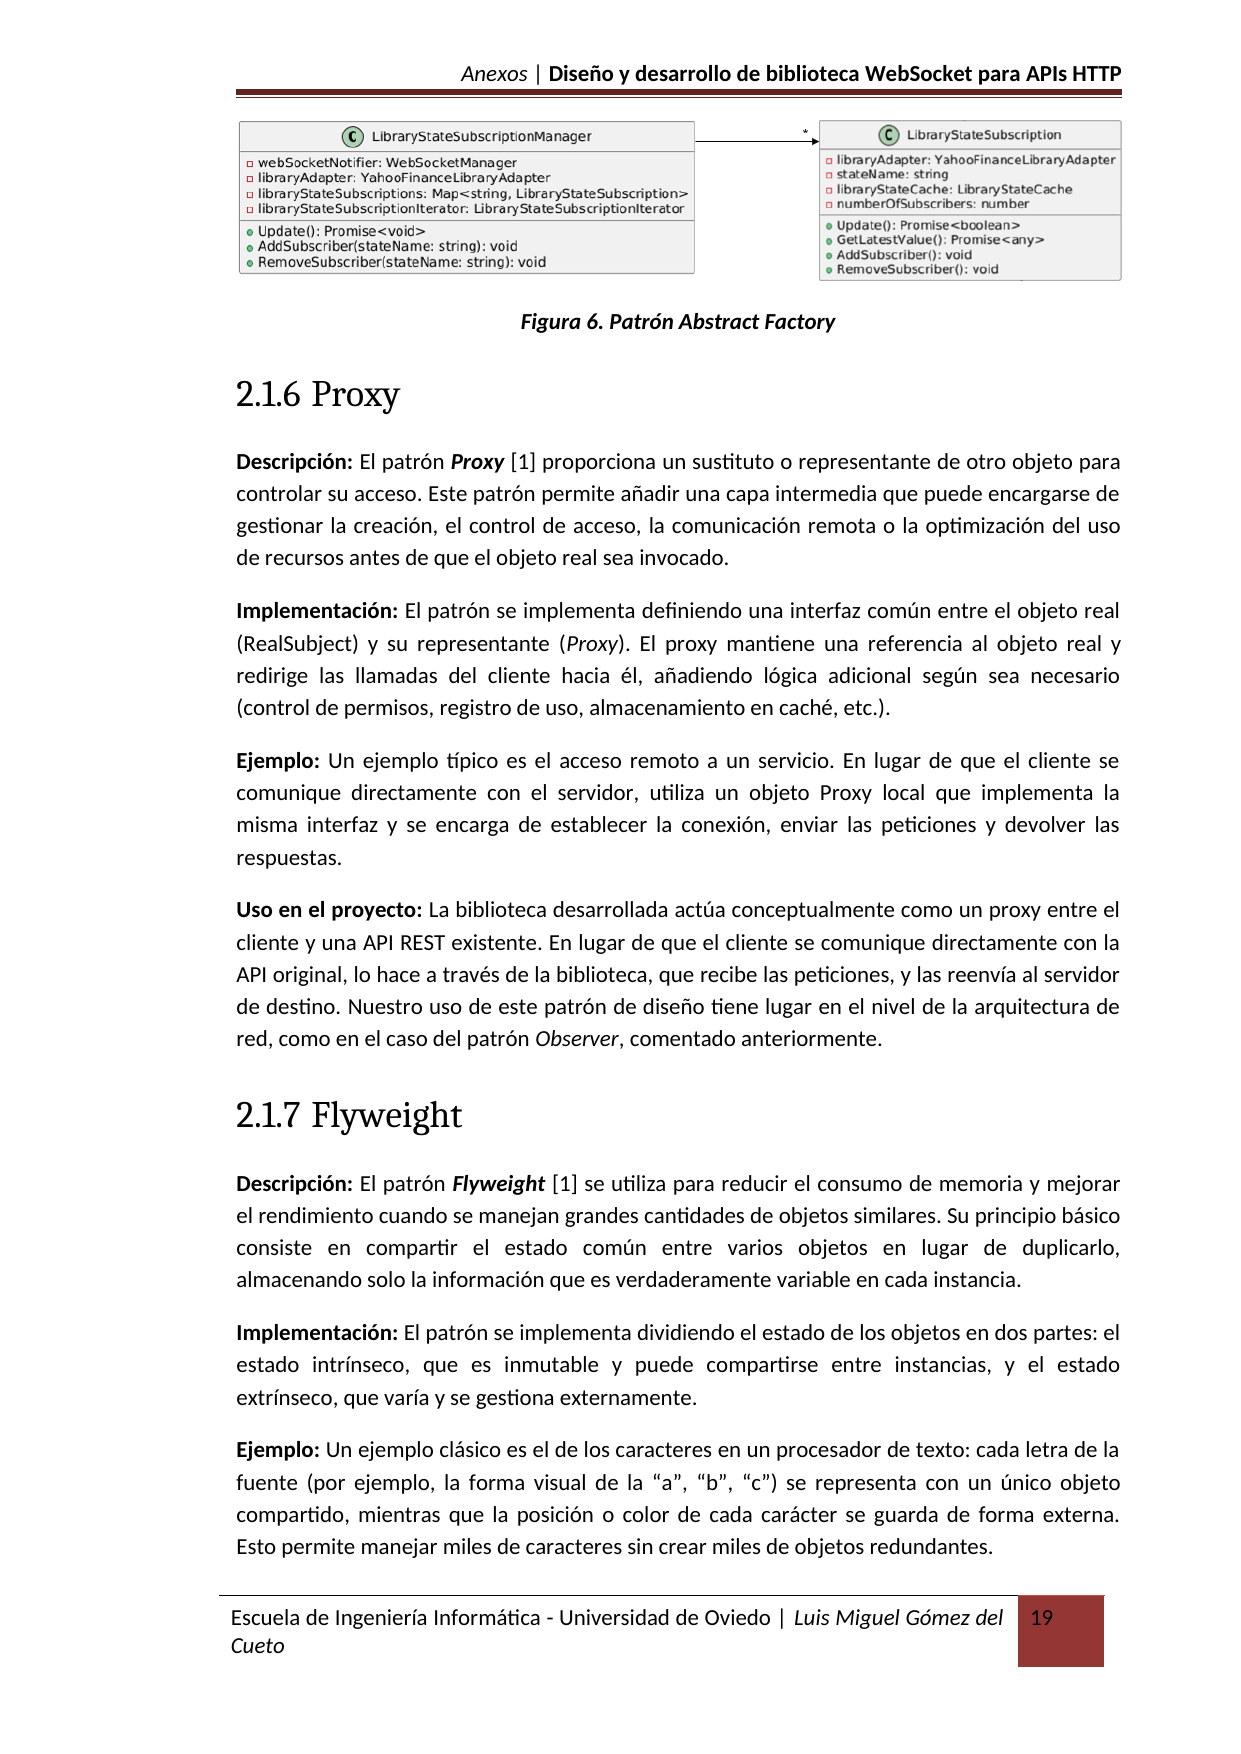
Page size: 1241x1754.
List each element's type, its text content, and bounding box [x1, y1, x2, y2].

text Descripción: El patrón Proxy [1] proporciona un sustituto o representante de otro objeto para controlar su acceso. Este patrón permite añadir una capa intermedia que puede encargarse de gestionar la creación, el control de acceso, la comunicación remota o la optimización del uso de recursos antes de que el objeto real sea invocado. [236, 447, 1122, 571]
subtitle Flyweight [236, 1094, 1122, 1137]
text Figura 6. Patrón Abstract Factory [236, 307, 1122, 335]
picture [236, 118, 1123, 282]
text Implementación: El patrón se implementa definiendo una interfaz común entre el objeto real (RealSubject) y su representante (Proxy). El proxy mantiene una referencia al objeto real y redirige las llamadas del cliente hacia él, añadiendo lógica adicional según sea necesario (control de permisos, registro de uso, almacenamiento en caché, etc.). [236, 596, 1122, 721]
text Implementación: El patrón se implementa dividiendo el estado de los objetos en dos partes: el estado intrínseco, que es inmutable y puede compartirse entre instancias, y el estado extrínseco, que varía y se gestiona externamente. [236, 1318, 1122, 1411]
text Ejemplo: Un ejemplo clásico es el de los caracteres en un procesador de texto: cada letra de la fuente (por ejemplo, la forma visual de la “a”, “b”, “c”) se representa con un único objeto compartido, mientras que la posición o color de cada carácter se guarda de forma externa. Esto permite manejar miles de caracteres sin crear miles de objetos redundantes. [236, 1436, 1122, 1560]
text Uso en el proyecto: La biblioteca desarrollada actúa conceptualmente como un proxy entre el cliente y una API REST existente. En lugar de que el cliente se comunique directamente con la API original, lo hace a través de la biblioteca, que recibe las peticiones, y las reenvía al servidor de destino. Nuestro uso de este patrón de diseño tiene lugar en el nivel de la arquitectura de red, como en el caso del patrón Observer, comentado anteriormente. [236, 896, 1122, 1052]
text Descripción: El patrón Flyweight [1] se utiliza para reducir el consumo de memoria y mejorar el rendimiento cuando se manejan grandes cantidades de objetos similares. Su principio básico consiste en compartir el estado común entre varios objetos en lugar de duplicarlo, almacenando solo la información que es verdaderamente variable en cada instancia. [236, 1169, 1122, 1293]
text Ejemplo: Un ejemplo típico es el acceso remoto a un servicio. En lugar de que el cliente se comunique directamente con el servidor, utiliza un objeto Proxy local que implementa la misma interfaz y se encarga de establecer la conexión, enviar las peticiones y devolver las respuestas. [236, 746, 1122, 871]
subtitle Proxy [236, 372, 1122, 415]
